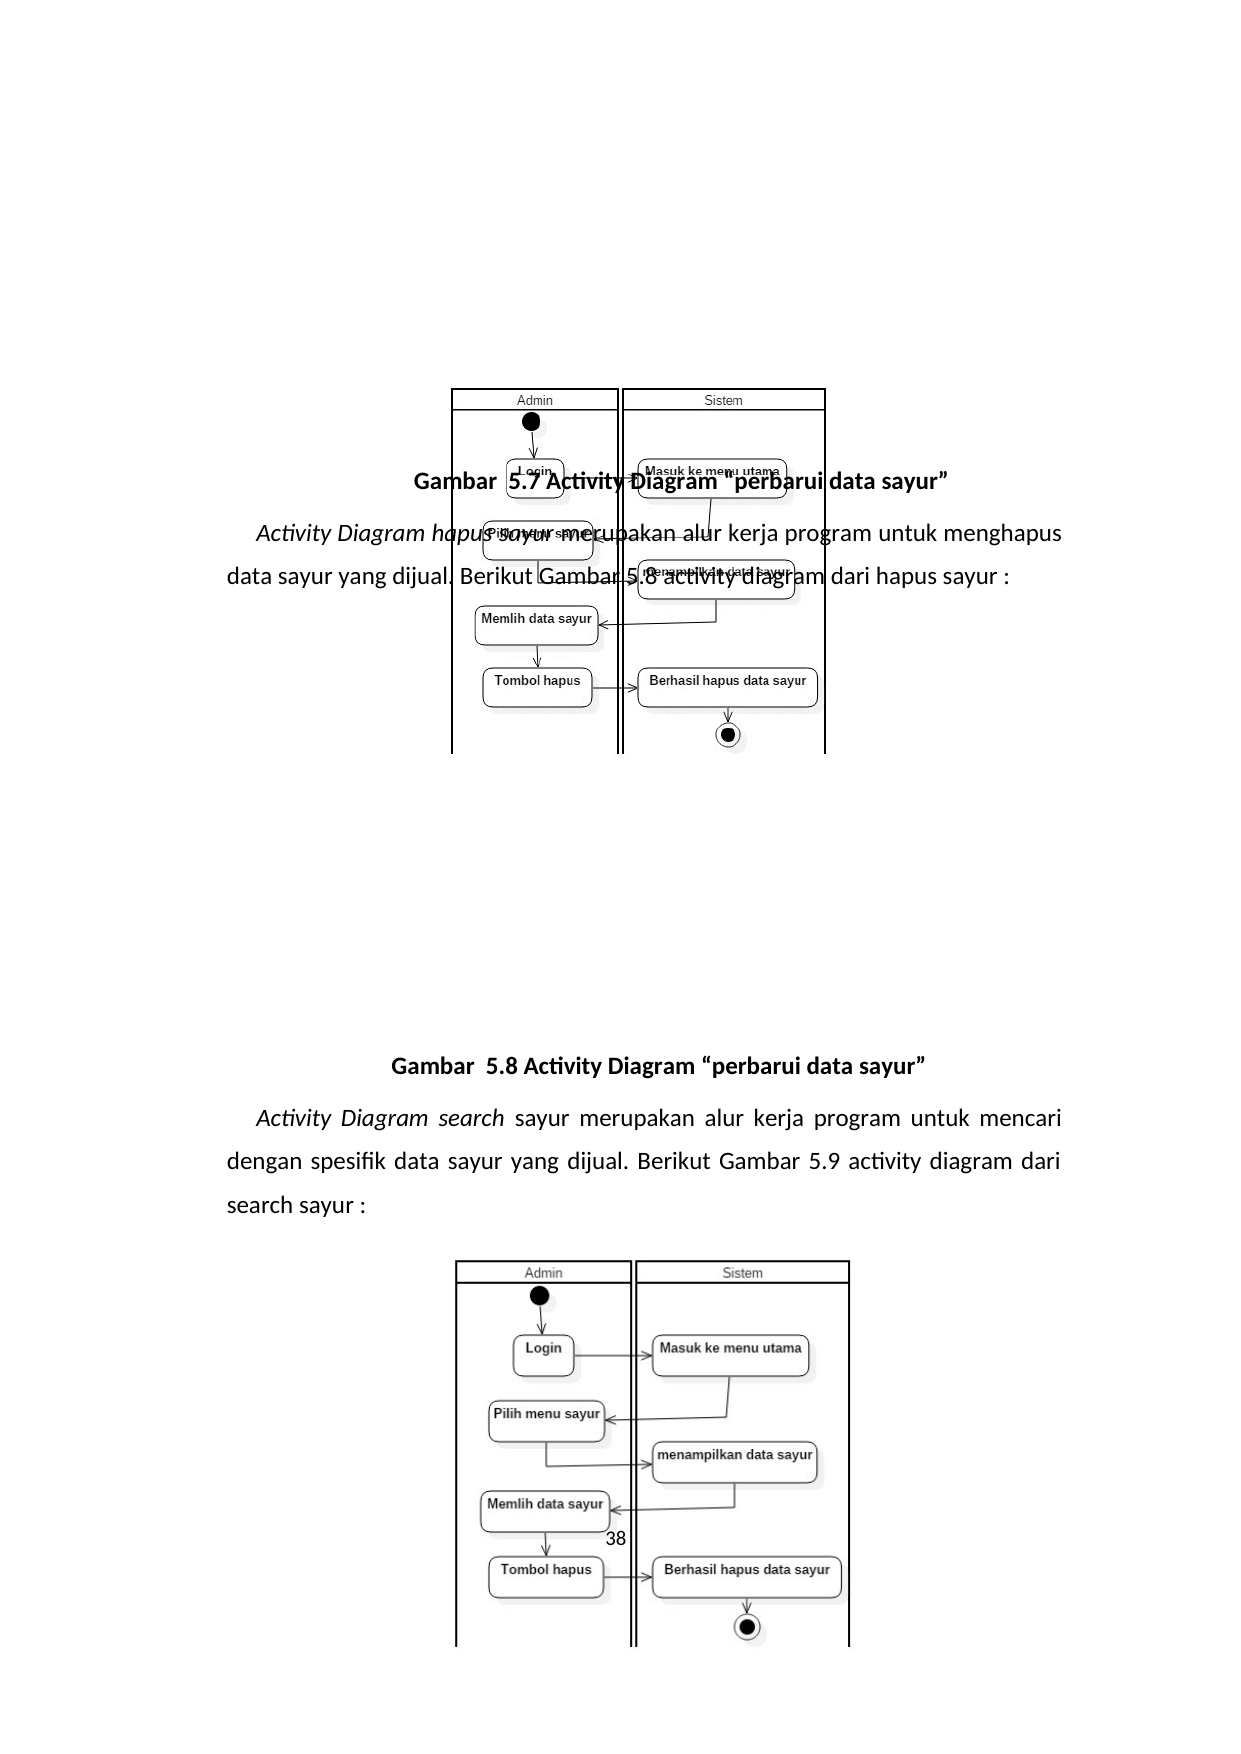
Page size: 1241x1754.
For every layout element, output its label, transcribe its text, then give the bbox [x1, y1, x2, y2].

subtitle Gambar 5.8 Activity Diagram “perbarui data sayur” [226, 1050, 1092, 1081]
picture [442, 496, 863, 517]
text Activity Diagram search sayur merupakan alur kerja program untuk mencari dengan spesifik data sayur yang dijual. Berikut Gambar 5.9 activity diagram dari search sayur : [227, 1102, 1062, 1219]
text Activity Diagram hapus sayur merupakan alur kerja program untuk menghapus data sayur yang dijual. Berikut Gambar 5.8 activity diagram dari hapus sayur : [227, 517, 1062, 591]
picture [442, 379, 863, 465]
picture [446, 1251, 890, 1688]
subtitle Gambar 5.7 Activity Diagram “perbarui data sayur” [226, 465, 1092, 496]
picture [442, 591, 863, 792]
